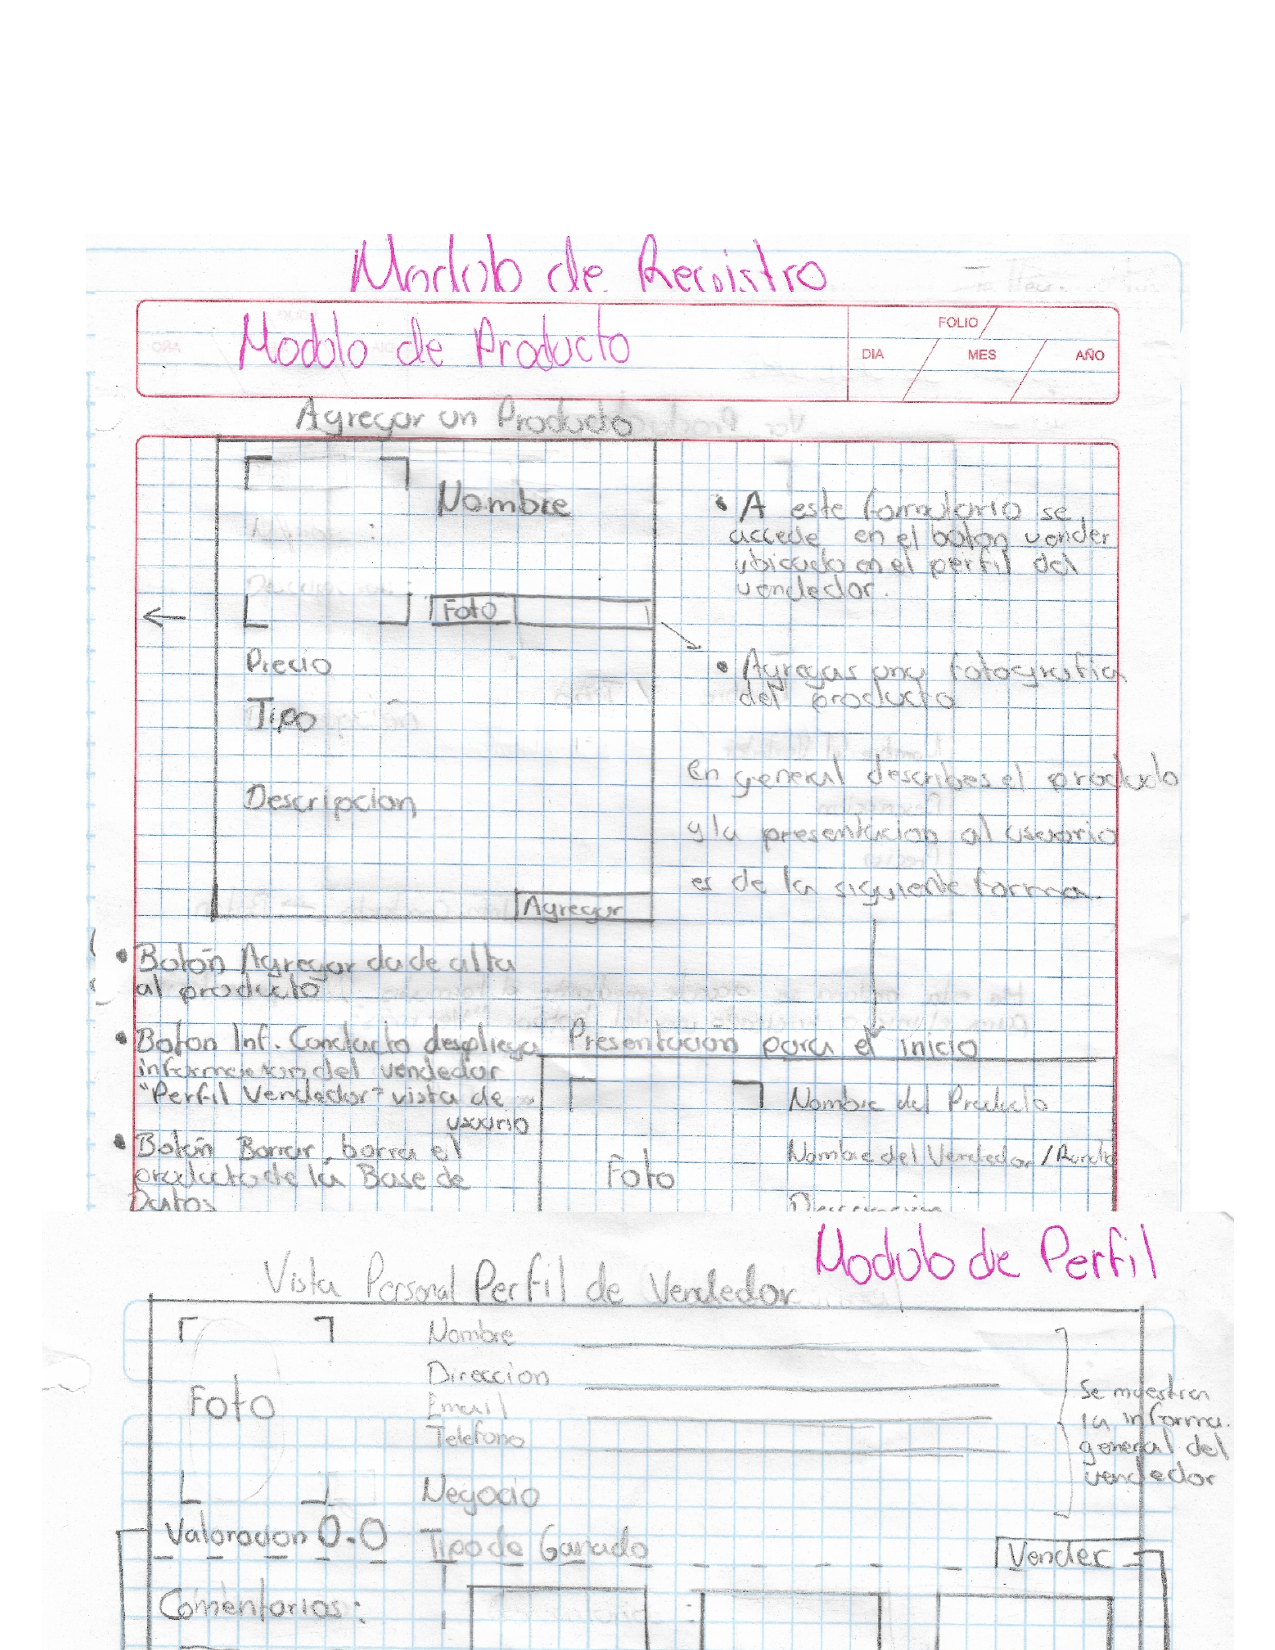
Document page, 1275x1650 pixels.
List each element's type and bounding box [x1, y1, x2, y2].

picture [43, 1213, 1234, 1650]
picture [87, 235, 1189, 1212]
